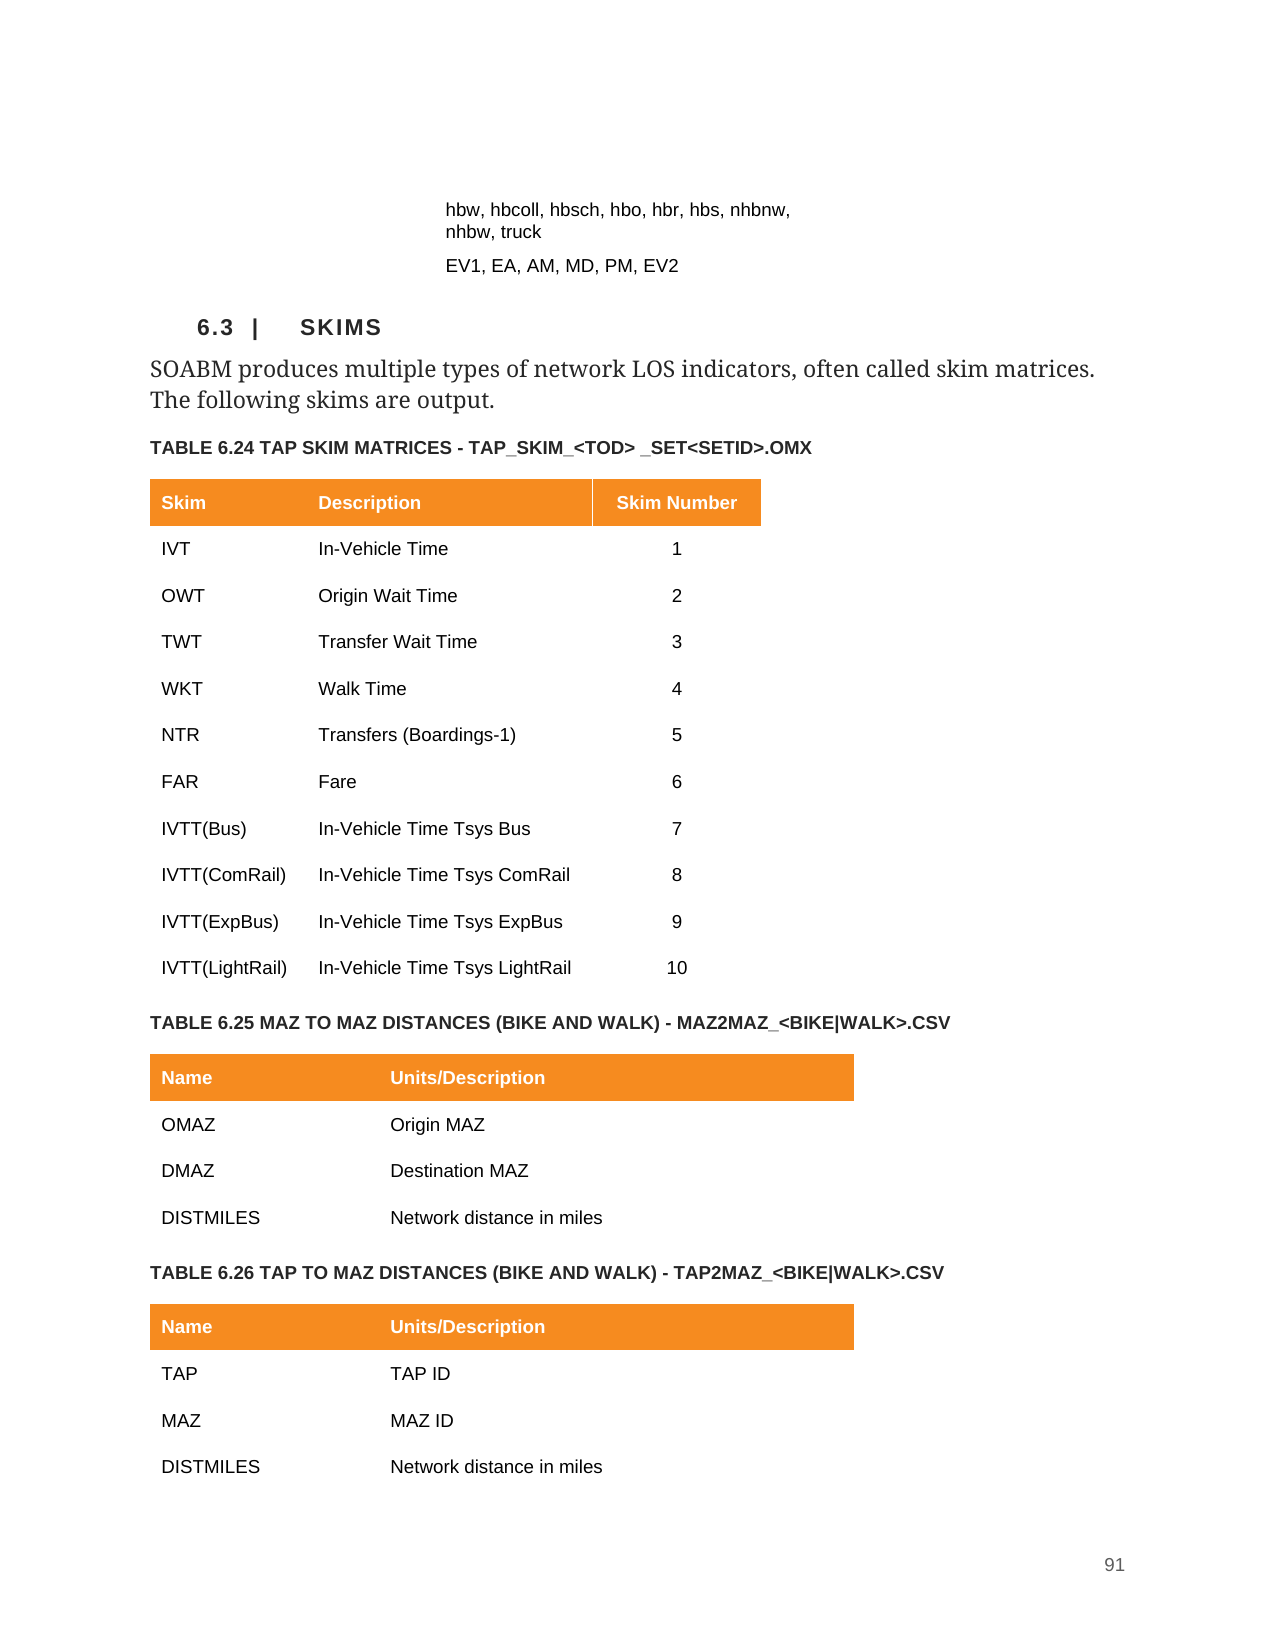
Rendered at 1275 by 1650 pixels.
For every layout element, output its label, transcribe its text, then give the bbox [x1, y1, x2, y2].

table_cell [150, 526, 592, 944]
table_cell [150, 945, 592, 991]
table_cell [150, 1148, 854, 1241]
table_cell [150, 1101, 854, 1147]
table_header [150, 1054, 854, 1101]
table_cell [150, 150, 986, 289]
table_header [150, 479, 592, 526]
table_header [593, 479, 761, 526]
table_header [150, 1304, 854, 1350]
text SOABM produces multiple types of network LOS indicators, often called skim matrices. The following skims are output. [150, 353, 1125, 416]
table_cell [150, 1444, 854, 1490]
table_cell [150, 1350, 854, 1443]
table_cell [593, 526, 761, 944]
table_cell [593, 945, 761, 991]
subtitle Skims [197, 309, 1125, 341]
